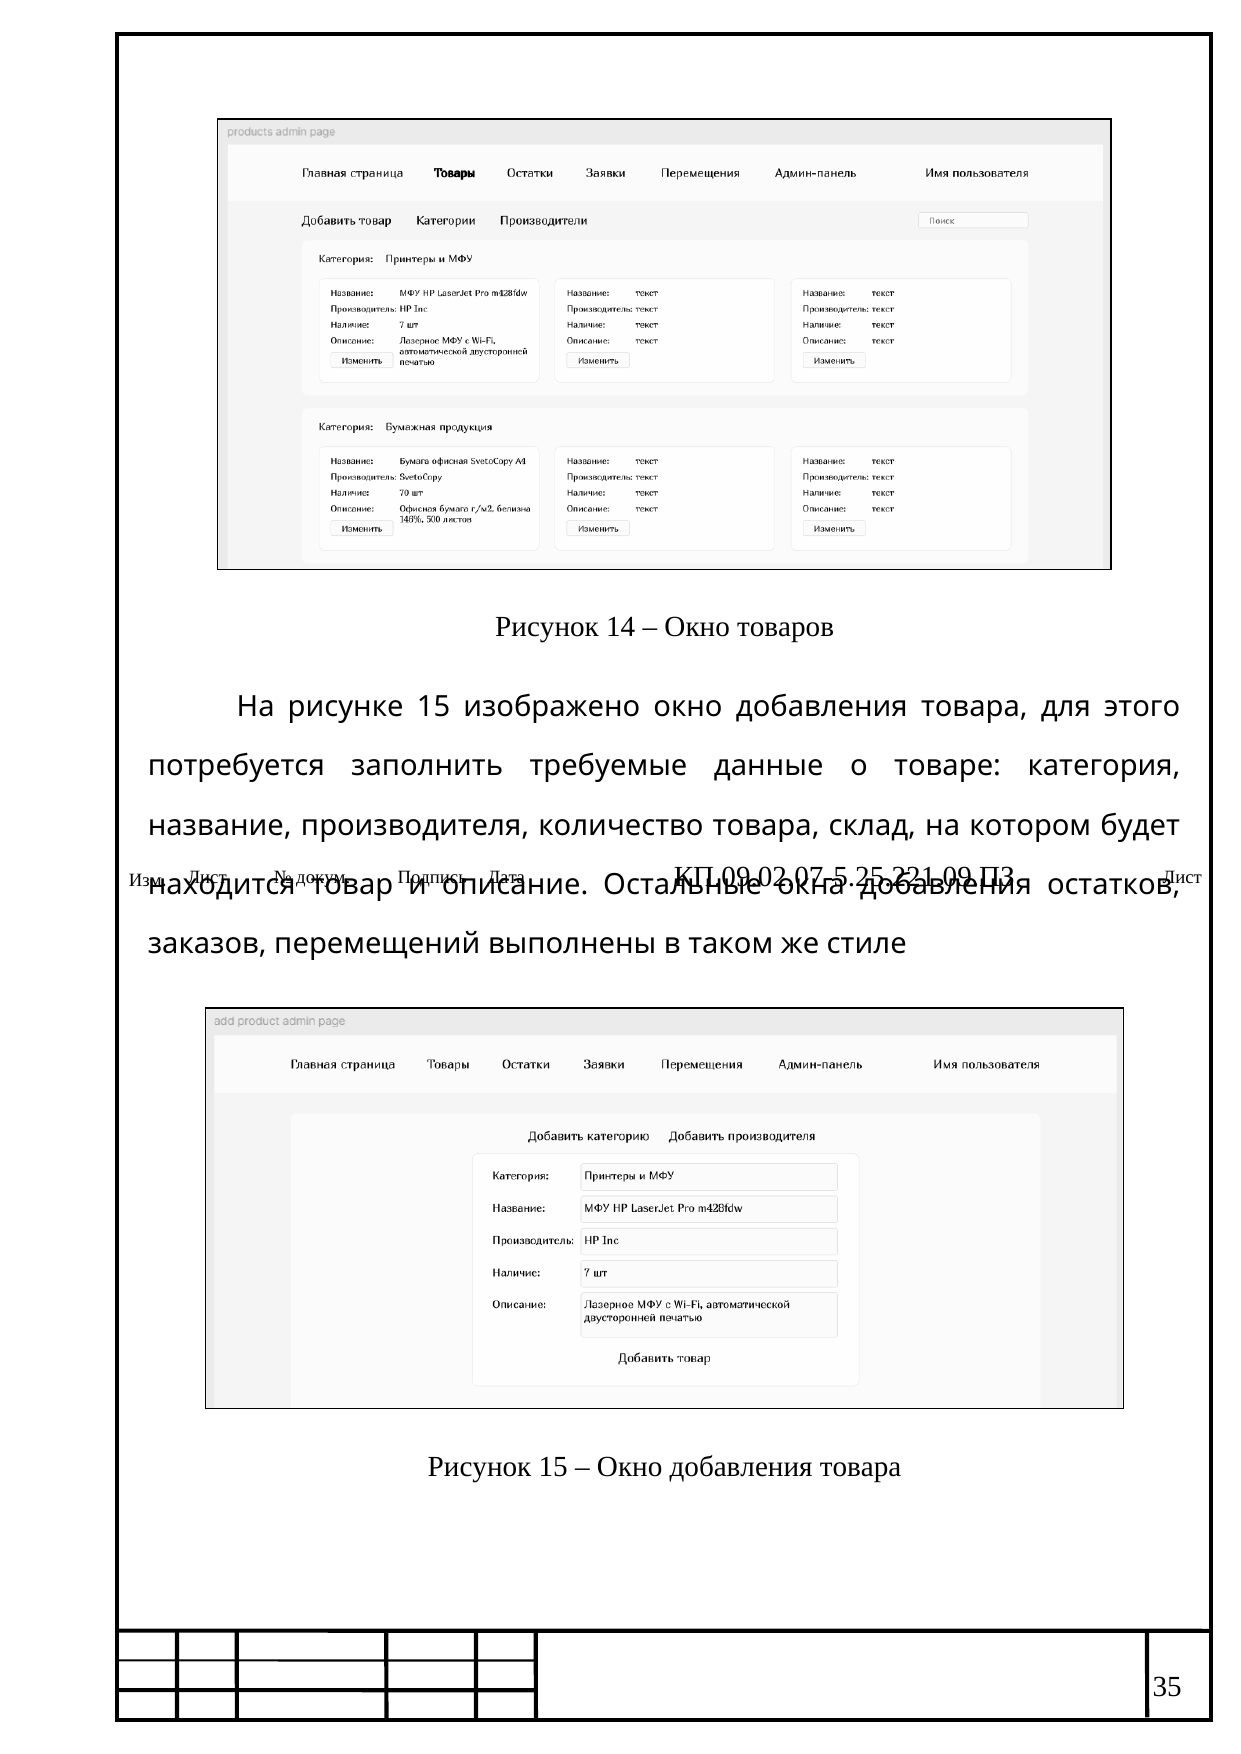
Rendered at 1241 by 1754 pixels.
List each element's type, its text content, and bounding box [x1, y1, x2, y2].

text На рисунке 15 изображено окно добавления товара, для этого потребуется заполнить требуемые данные о товаре: категория, название, производителя, количество товара, склад, на котором будет находится товар и описание. Остальные окна добавления остатков, заказов, перемещений выполнены в таком же стиле [148, 685, 1181, 962]
text Рисунок 14 – Окно товаров [148, 609, 1181, 643]
picture [206, 1009, 1123, 1408]
picture [218, 120, 1110, 569]
text Рисунок 15 – Окно добавления товара [148, 1449, 1181, 1482]
